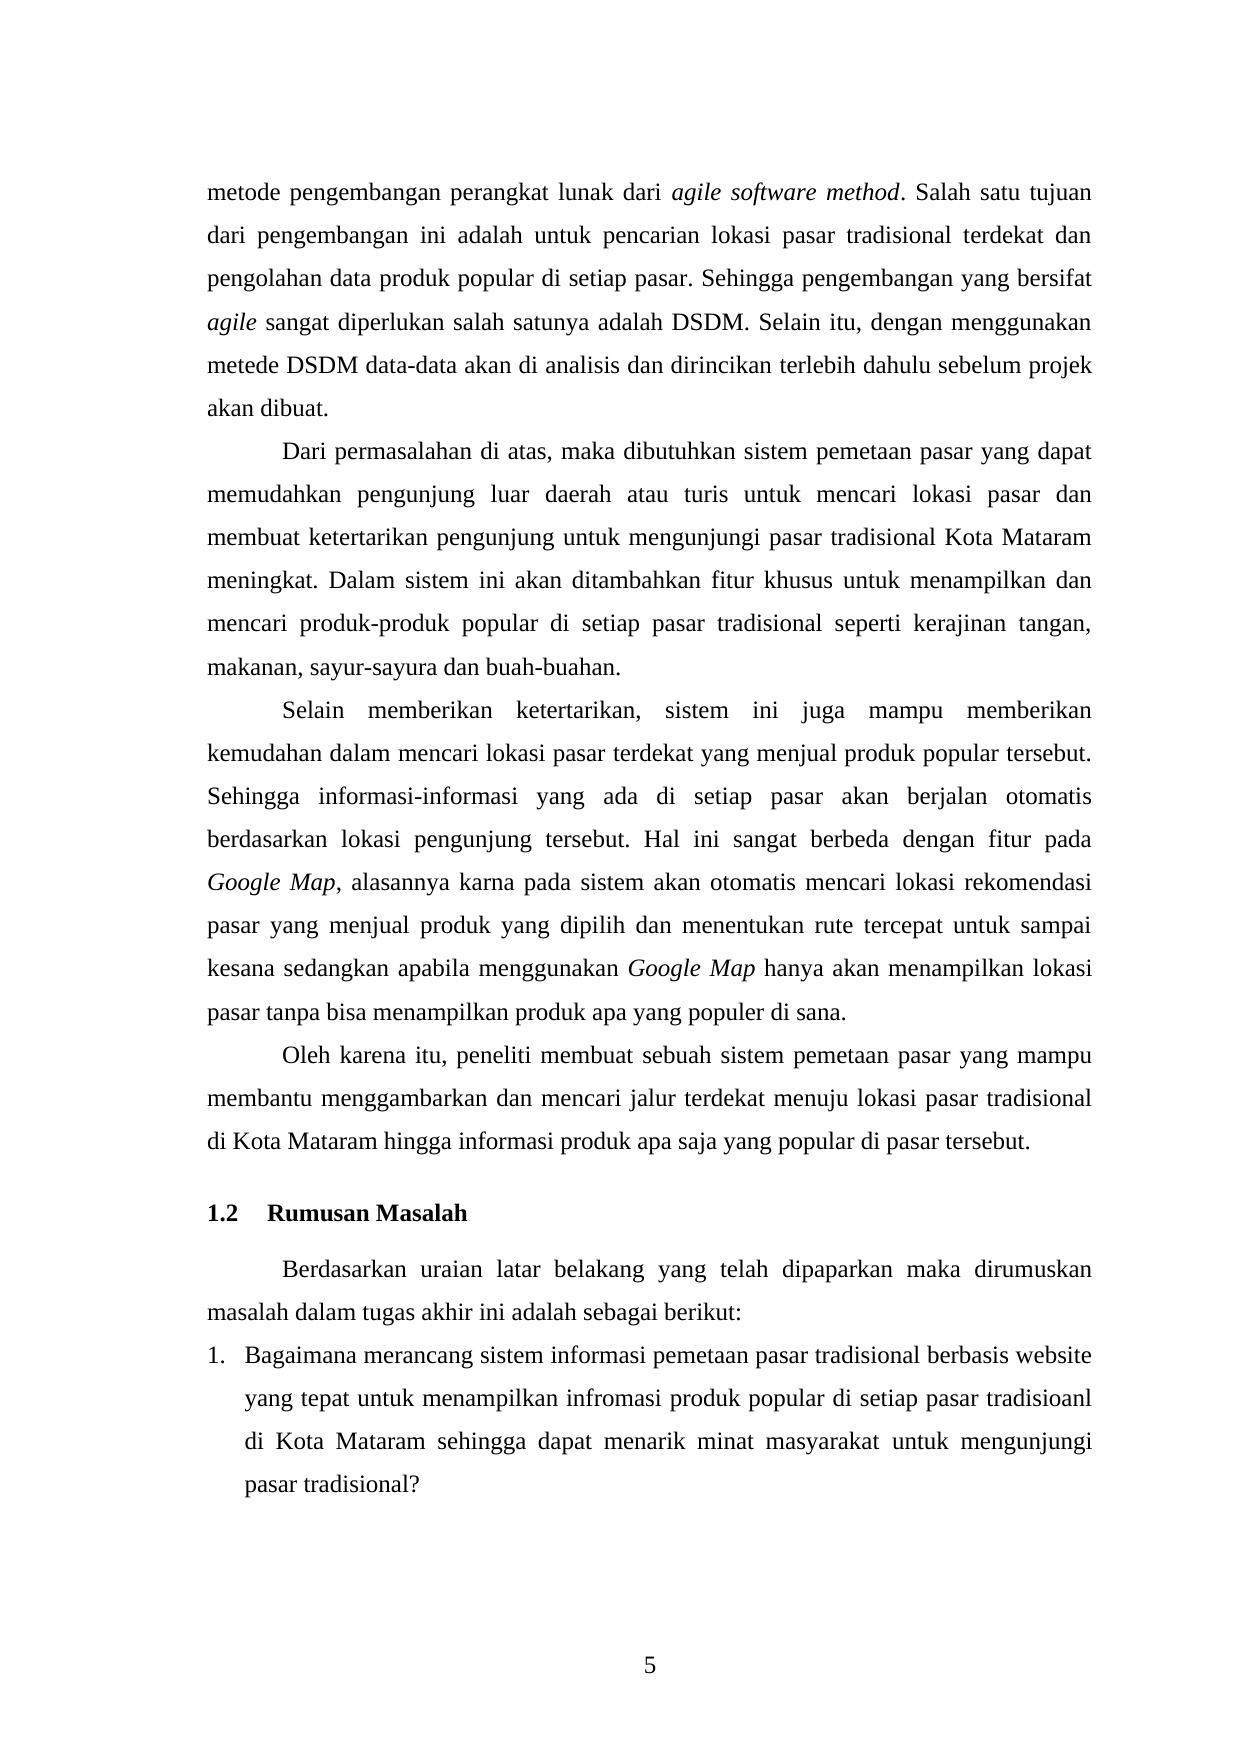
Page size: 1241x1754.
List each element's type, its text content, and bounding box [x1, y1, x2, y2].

text Oleh karena itu, peneliti membuat sebuah sistem pemetaan pasar yang mampu membantu menggambarkan dan mencari jalur terdekat menuju lokasi pasar tradisional di Kota Mataram hingga informasi produk apa saja yang popular di pasar tersebut. [207, 1040, 1092, 1155]
text Dari permasalahan di atas, maka dibutuhkan sistem pemetaan pasar yang dapat memudahkan pengunjung luar daerah atau turis untuk mencari lokasi pasar dan membuat ketertarikan pengunjung untuk mengunjungi pasar tradisional Kota Mataram meningkat. Dalam sistem ini akan ditambahkan fitur khusus untuk menampilkan dan mencari produk-produk popular di setiap pasar tradisional seperti kerajinan tangan, makanan, sayur-sayura dan buah-buahan. [207, 436, 1092, 680]
subtitle Rumusan Masalah [207, 1198, 1092, 1227]
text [207, 177, 1092, 422]
text Selain memberikan ketertarikan, sistem ini juga mampu memberikan kemudahan dalam mencari lokasi pasar terdekat yang menjual produk popular tersebut. Sehingga informasi-informasi yang ada di setiap pasar akan berjalan otomatis berdasarkan lokasi pengunjung tersebut. Hal ini sangat berbeda dengan fitur pada Google Map, alasannya karna pada sistem akan otomatis mencari lokasi rekomendasi pasar yang menjual produk yang dipilih dan menentukan rute tercepat untuk sampai kesana sedangkan apabila menggunakan Google Map hanya akan menampilkan lokasi pasar tanpa bisa menampilkan produk apa yang populer di sana. [207, 695, 1092, 1025]
list Bagaimana merancang sistem informasi pemetaan pasar tradisional berbasis website yang tepat untuk menampilkan infromasi produk popular di setiap pasar tradisioanl di Kota Mataram sehingga dapat menarik minat masyarakat untuk mengunjungi pasar tradisional? [207, 1340, 1092, 1498]
text Berdasarkan uraian latar belakang yang telah dipaparkan maka dirumuskan masalah dalam tugas akhir ini adalah sebagai berikut: [207, 1254, 1092, 1326]
